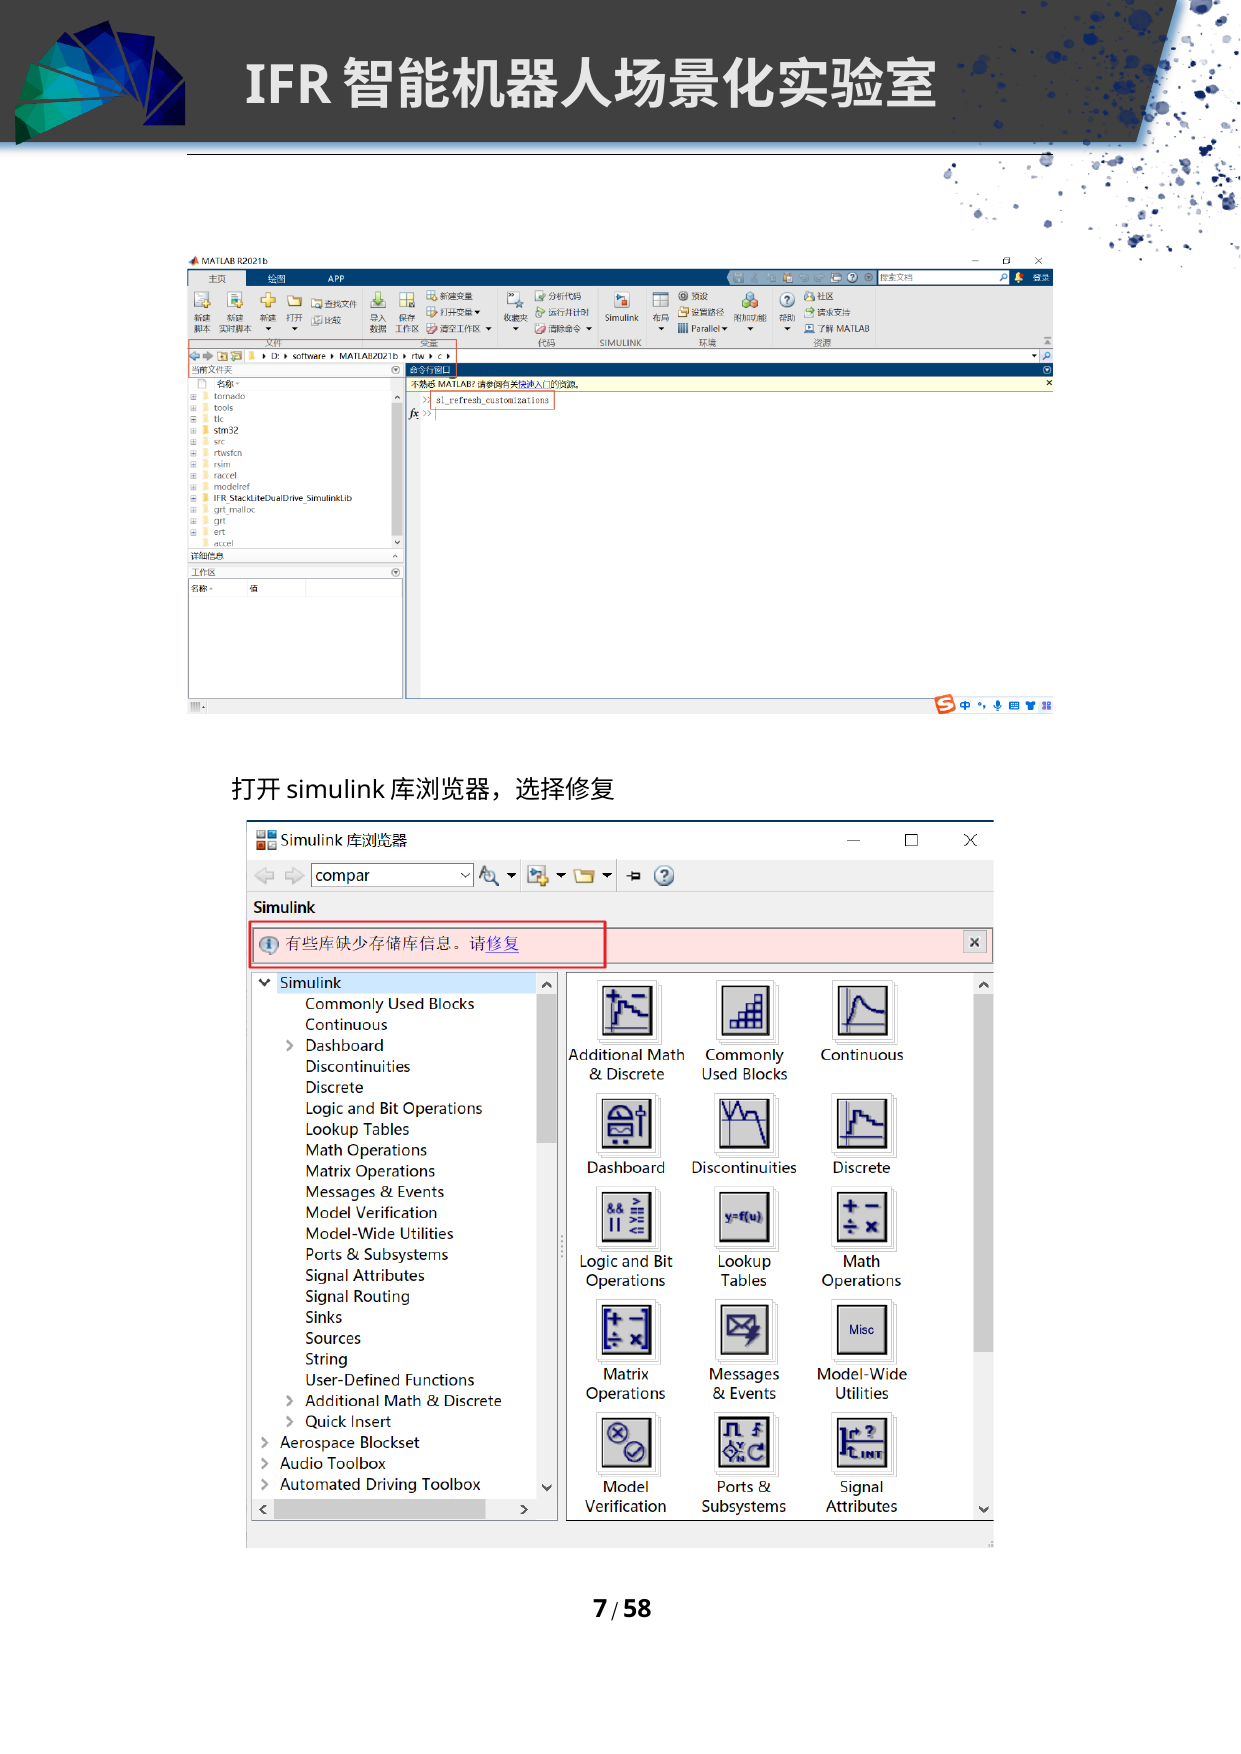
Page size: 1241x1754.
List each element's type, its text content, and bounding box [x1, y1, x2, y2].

text 打开simulink库浏览器，选择修复 [187, 756, 1053, 821]
picture [187, 0, 1241, 714]
picture [246, 820, 994, 1548]
